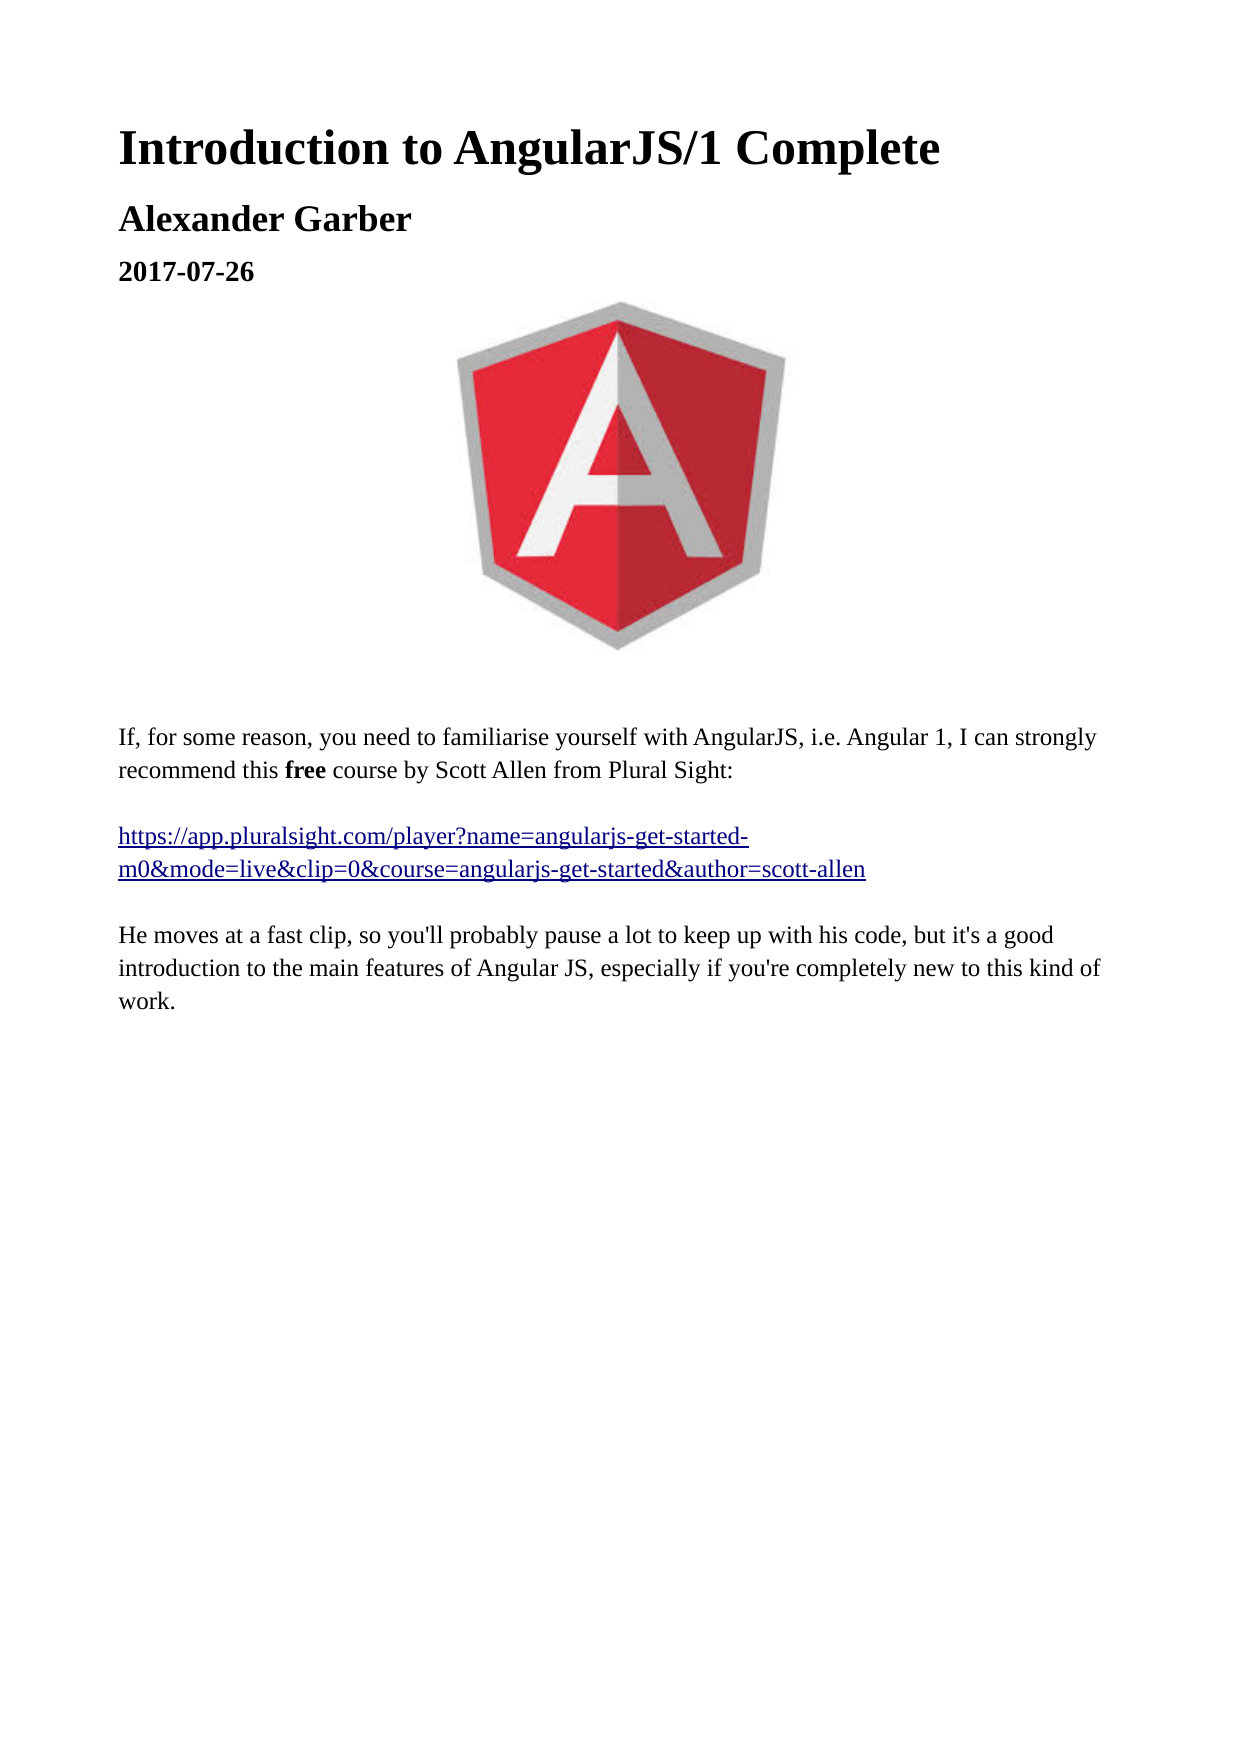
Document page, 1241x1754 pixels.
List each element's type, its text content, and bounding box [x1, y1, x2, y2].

subtitle 2017-07-26 [118, 254, 1122, 288]
text If, for some reason, you need to familiarise yourself with AngularJS, i.e. Angular 1, I can strongly recommend this free course by Scott Allen from Plural Sight: https://app.pluralsight.com/player?name=angularjs-get-started-m0&mode=live&clip=0&course=angularjs-get-started&author=scott-allen He moves at a fast clip, so you'll probably pause a lot to keep up with his code, but it's a good introduction to the main features of Angular JS, especially if you're completely new to this kind of work. [118, 656, 1122, 1015]
subtitle Introduction to AngularJS/1 Complete [118, 118, 1122, 176]
picture [444, 300, 796, 652]
subtitle Alexander Garber [118, 196, 1122, 239]
